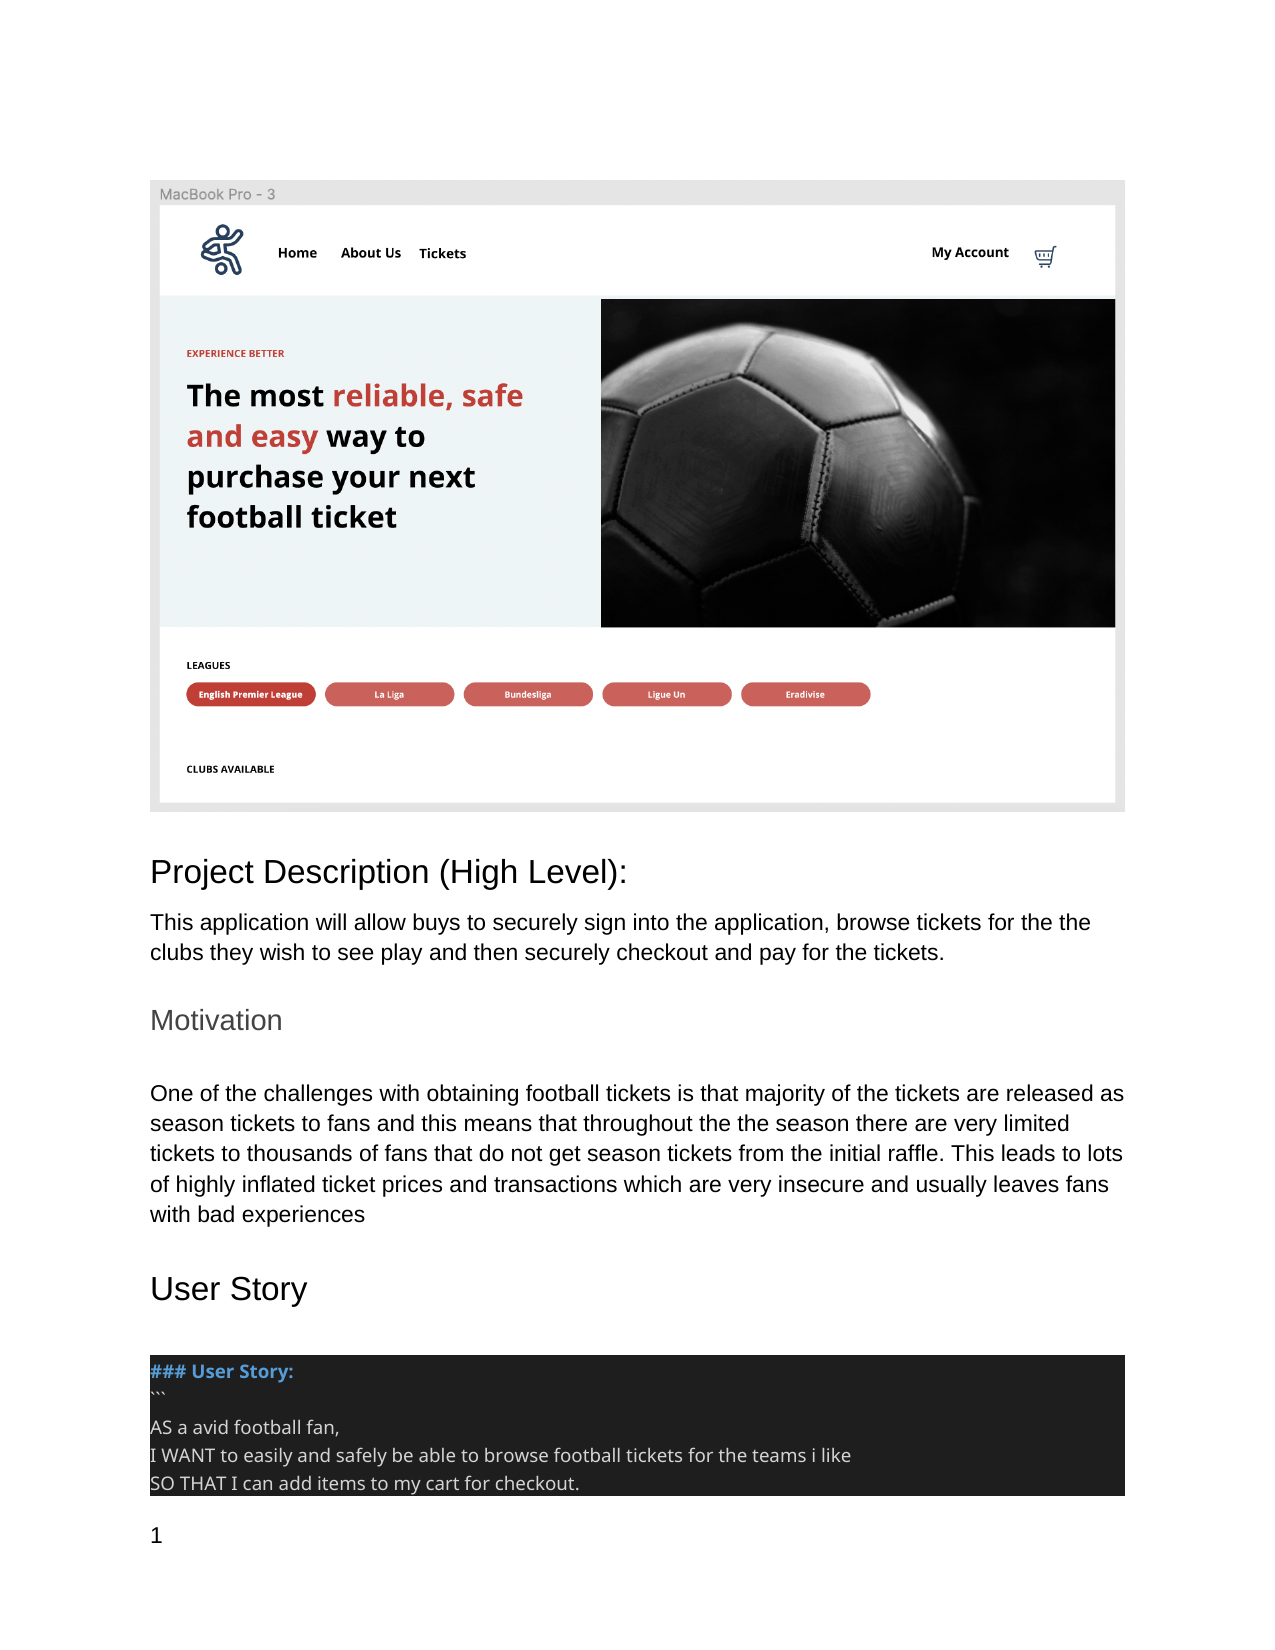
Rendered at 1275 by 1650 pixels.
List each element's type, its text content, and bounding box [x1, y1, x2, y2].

picture [150, 180, 1125, 812]
subtitle User Story [150, 1268, 1125, 1307]
subtitle Motivation [150, 1003, 1125, 1036]
text This application will allow buys to securely sign into the application, browse tickets for the the clubs they wish to see play and then securely checkout and pay for the tickets. [150, 909, 1125, 966]
text ### User Story: [150, 1355, 1125, 1383]
text SO THAT I can add items to my cart for checkout. [150, 1468, 1125, 1496]
text AS a avid football fan, [150, 1412, 1125, 1440]
text ``` [150, 1383, 1125, 1412]
subtitle Project Description (High Level): [150, 852, 1125, 891]
text I WANT to easily and safely be able to browse football tickets for the teams i like [150, 1440, 1125, 1468]
text One of the challenges with obtaining football tickets is that majority of the tickets are released as season tickets to fans and this means that throughout the the season there are very limited tickets to thousands of fans that do not get season tickets from the initial raffle. This leads to lots of highly inflated ticket prices and transactions which are very insecure and usually leaves fans with bad experiences [150, 1080, 1125, 1227]
